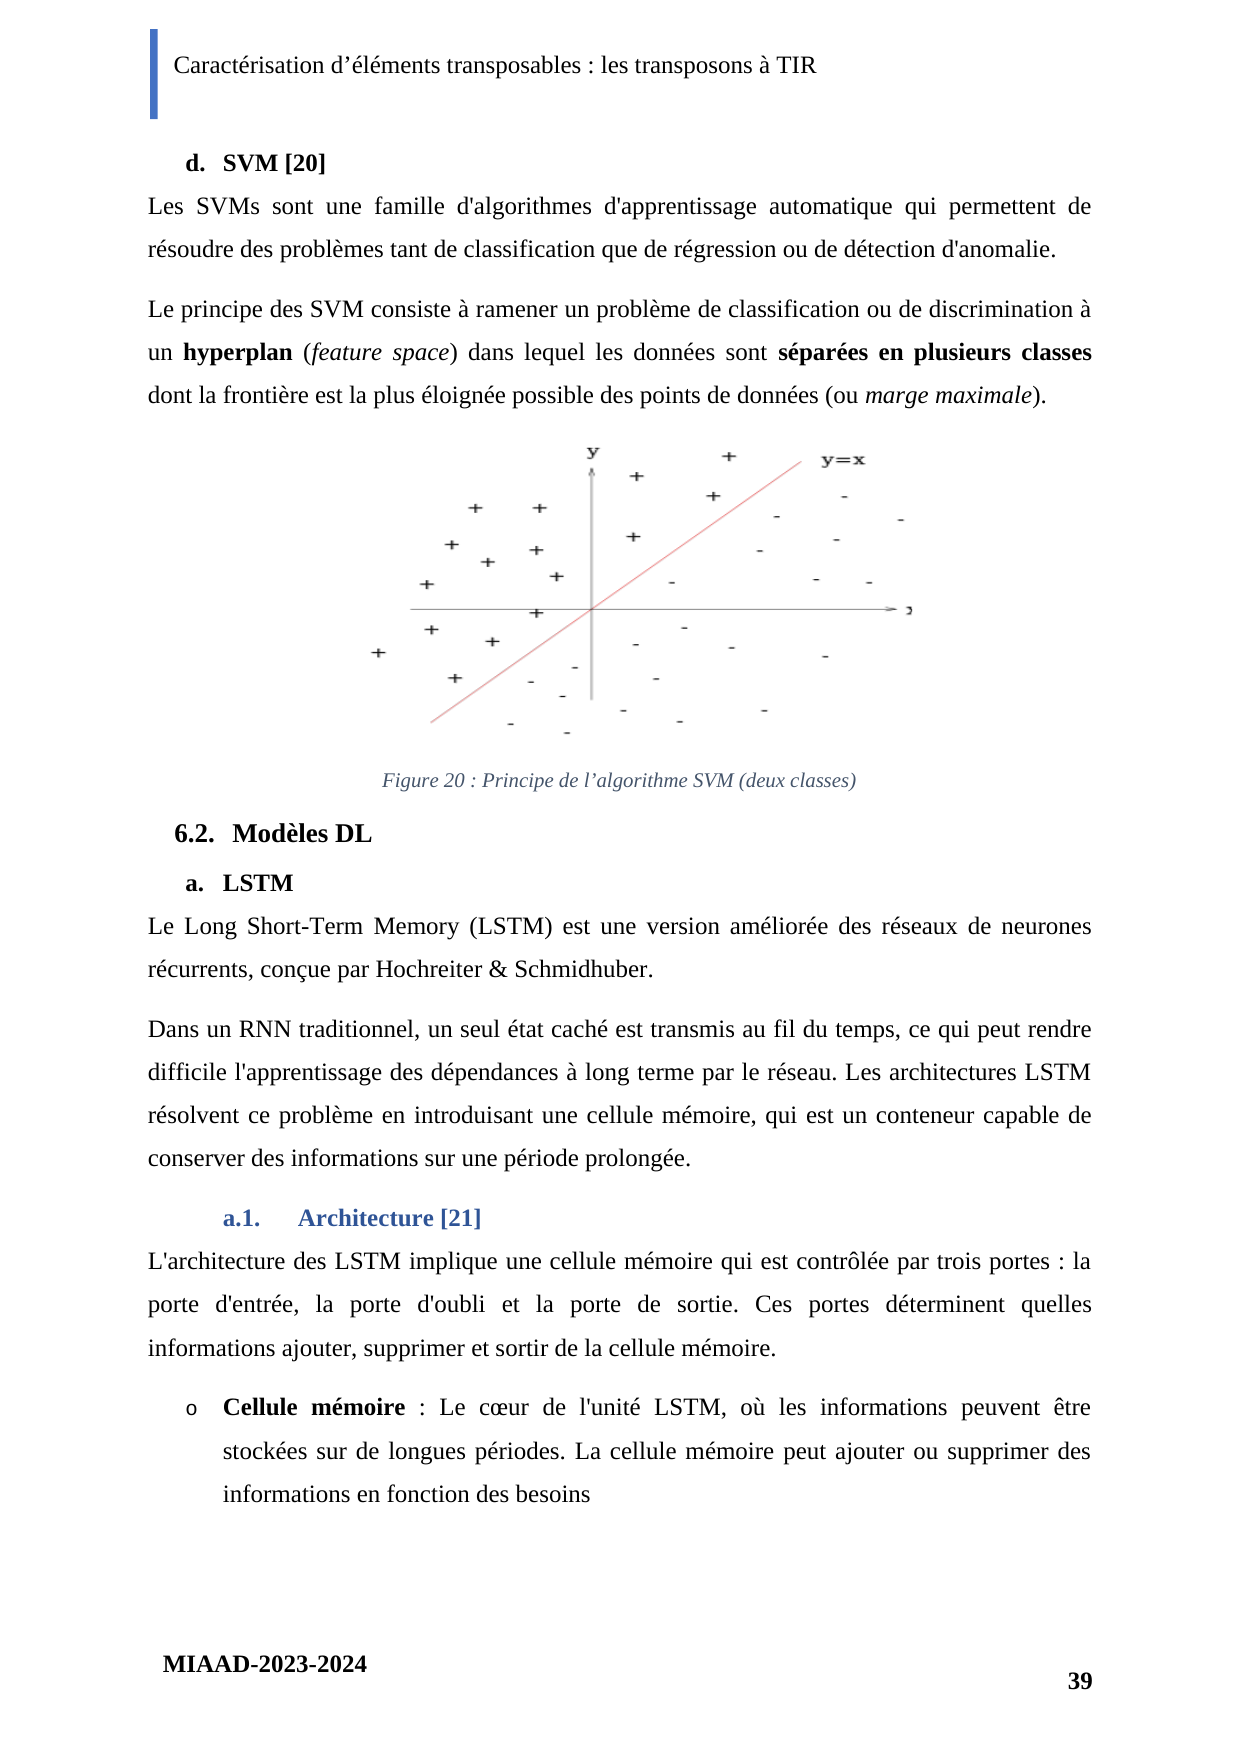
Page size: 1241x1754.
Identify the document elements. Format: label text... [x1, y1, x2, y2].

text Les SVMs sont une famille d'algorithmes d'apprentissage automatique qui permettent de résoudre des problèmes tant de classification que de régression ou de détection d'anomalie. [148, 191, 1093, 263]
list Cellule mémoire : Le cœur de l'unité LSTM, où les informations peuvent être stockées sur de longues périodes. La cellule mémoire peut ajouter ou supprimer des informations en fonction des besoins [185, 1392, 1093, 1508]
subtitle SVM [20] [185, 148, 1093, 176]
subtitle Architecture [21] [260, 1203, 1093, 1232]
subtitle Modèles DL [194, 817, 1093, 848]
text L'architecture des LSTM implique une cellule mémoire qui est contrôlée par trois portes : la porte d'entrée, la porte d'oubli et la porte de sortie. Ces portes déterminent quelles informations ajouter, supprimer et sortir de la cellule mémoire. [148, 1246, 1093, 1361]
text Figure 20 : Principe de l’algorithme SVM (deux classes) [148, 768, 1093, 792]
picture [365, 439, 913, 738]
text Le principe des SVM consiste à ramener un problème de classification ou de discrimination à un hyperplan (feature space) dans lequel les données sont séparées en plusieurs classes dont la frontière est la plus éloignée possible des points de données (ou marge maximale). [148, 294, 1093, 409]
subtitle LSTM [185, 868, 1093, 897]
text Le Long Short-Term Memory (LSTM) est une version améliorée des réseaux de neurones récurrents, conçue par Hochreiter & Schmidhuber. [148, 911, 1093, 983]
text Dans un RNN traditionnel, un seul état caché est transmis au fil du temps, ce qui peut rendre difficile l'apprentissage des dépendances à long terme par le réseau. Les architectures LSTM résolvent ce problème en introduisant une cellule mémoire, qui est un conteneur capable de conserver des informations sur une période prolongée. [148, 1014, 1093, 1172]
